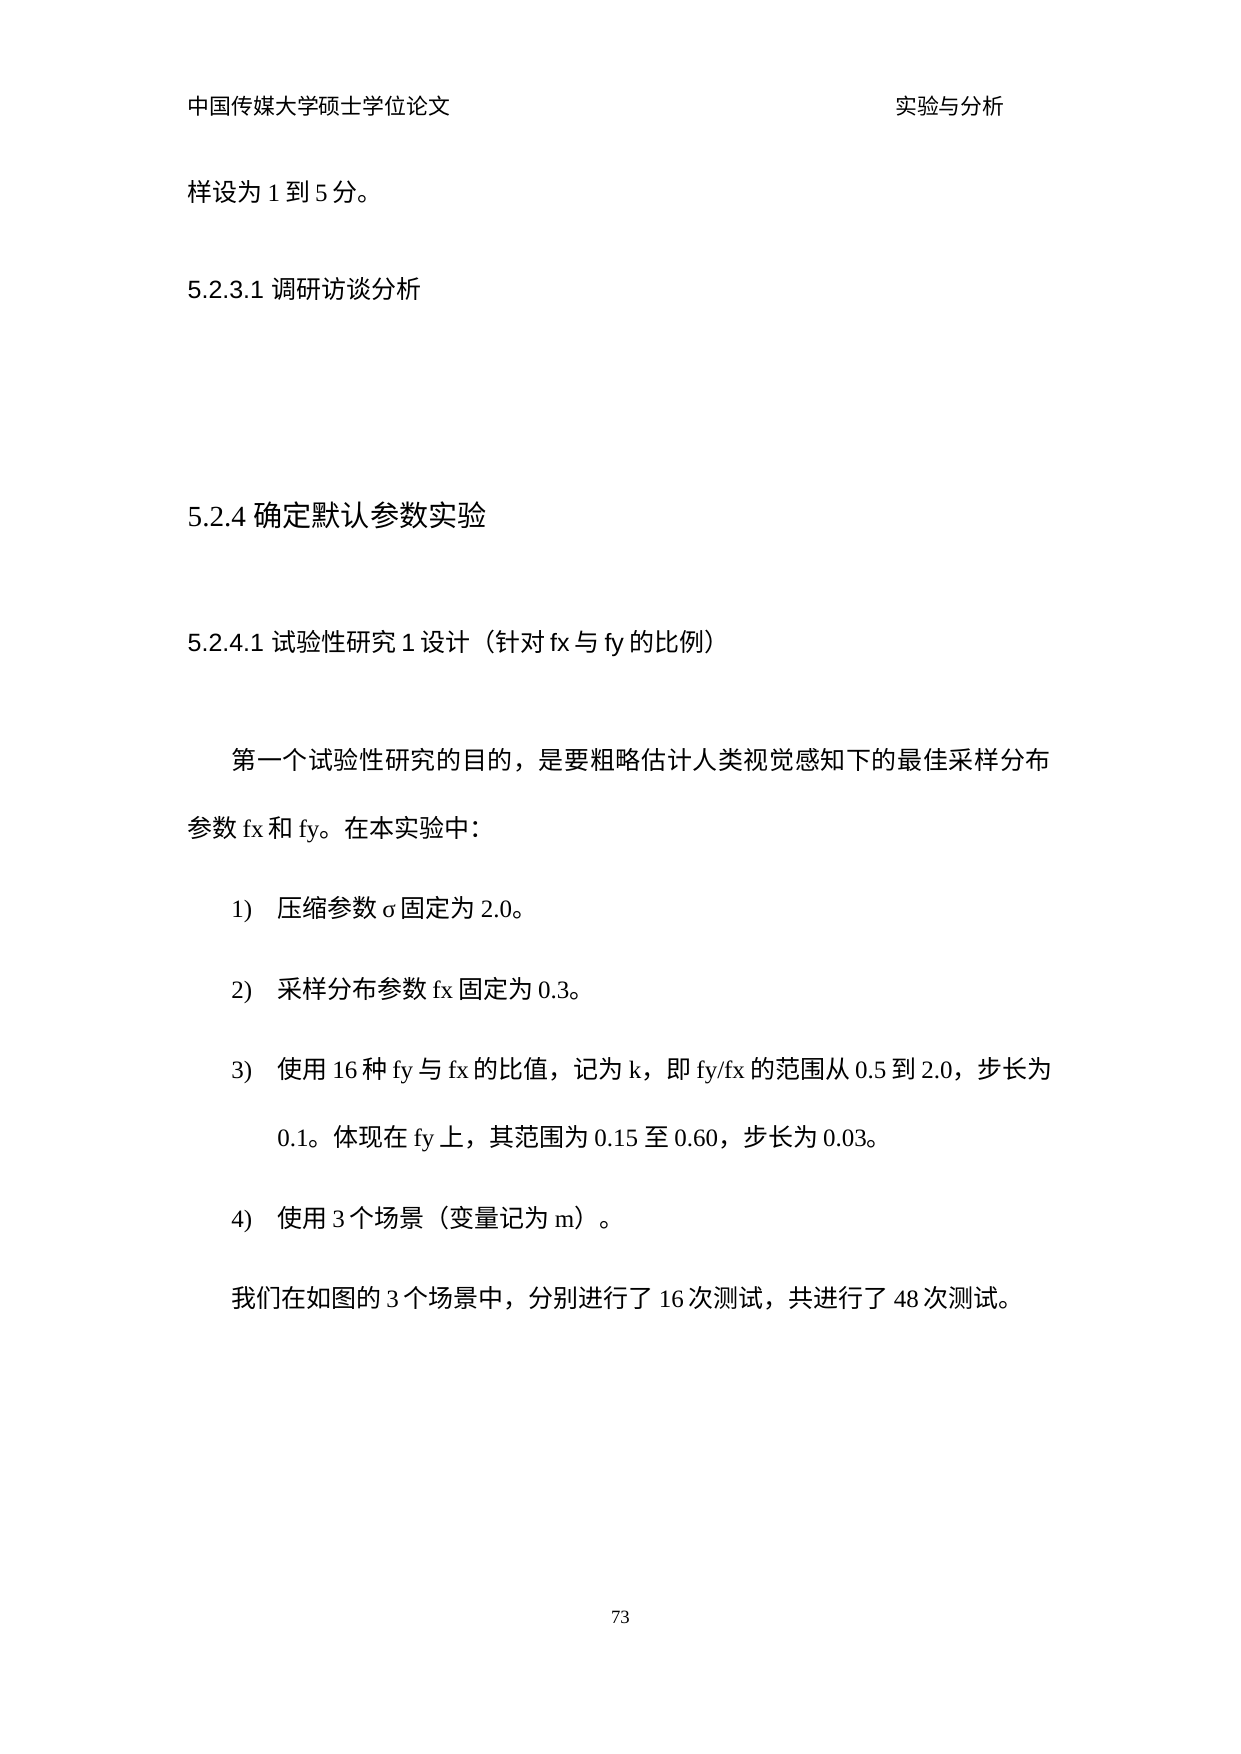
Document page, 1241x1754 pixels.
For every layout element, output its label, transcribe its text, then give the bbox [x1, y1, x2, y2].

subtitle 5.2.4 确定默认参数实验 [187, 479, 1053, 547]
subtitle 5.2.4.1 试验性研究1设计（针对fx与fy的比例） [187, 607, 1053, 675]
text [187, 157, 1053, 224]
text 第一个试验性研究的目的，是要粗略估计人类视觉感知下的最佳采样分布参数fx和fy。在本实验中： [187, 725, 1053, 861]
list 压缩参数σ固定为2.0。 [231, 873, 1053, 941]
list 采样分布参数fx固定为0.3。 [231, 953, 1053, 1021]
list 使用16种fy与fx的比值，记为k，即fy/fx的范围从0.5到2.0，步长为0.1。体现在fy上，其范围为0.15 至0.60，步长为0.03。 [231, 1034, 1053, 1170]
text 我们在如图的3个场景中，分别进行了16次测试，共进行了48次测试。 [187, 1263, 1053, 1331]
subtitle 5.2.3.1 调研访谈分析 [187, 254, 1053, 322]
list 使用3个场景（变量记为m）。 [231, 1182, 1053, 1250]
